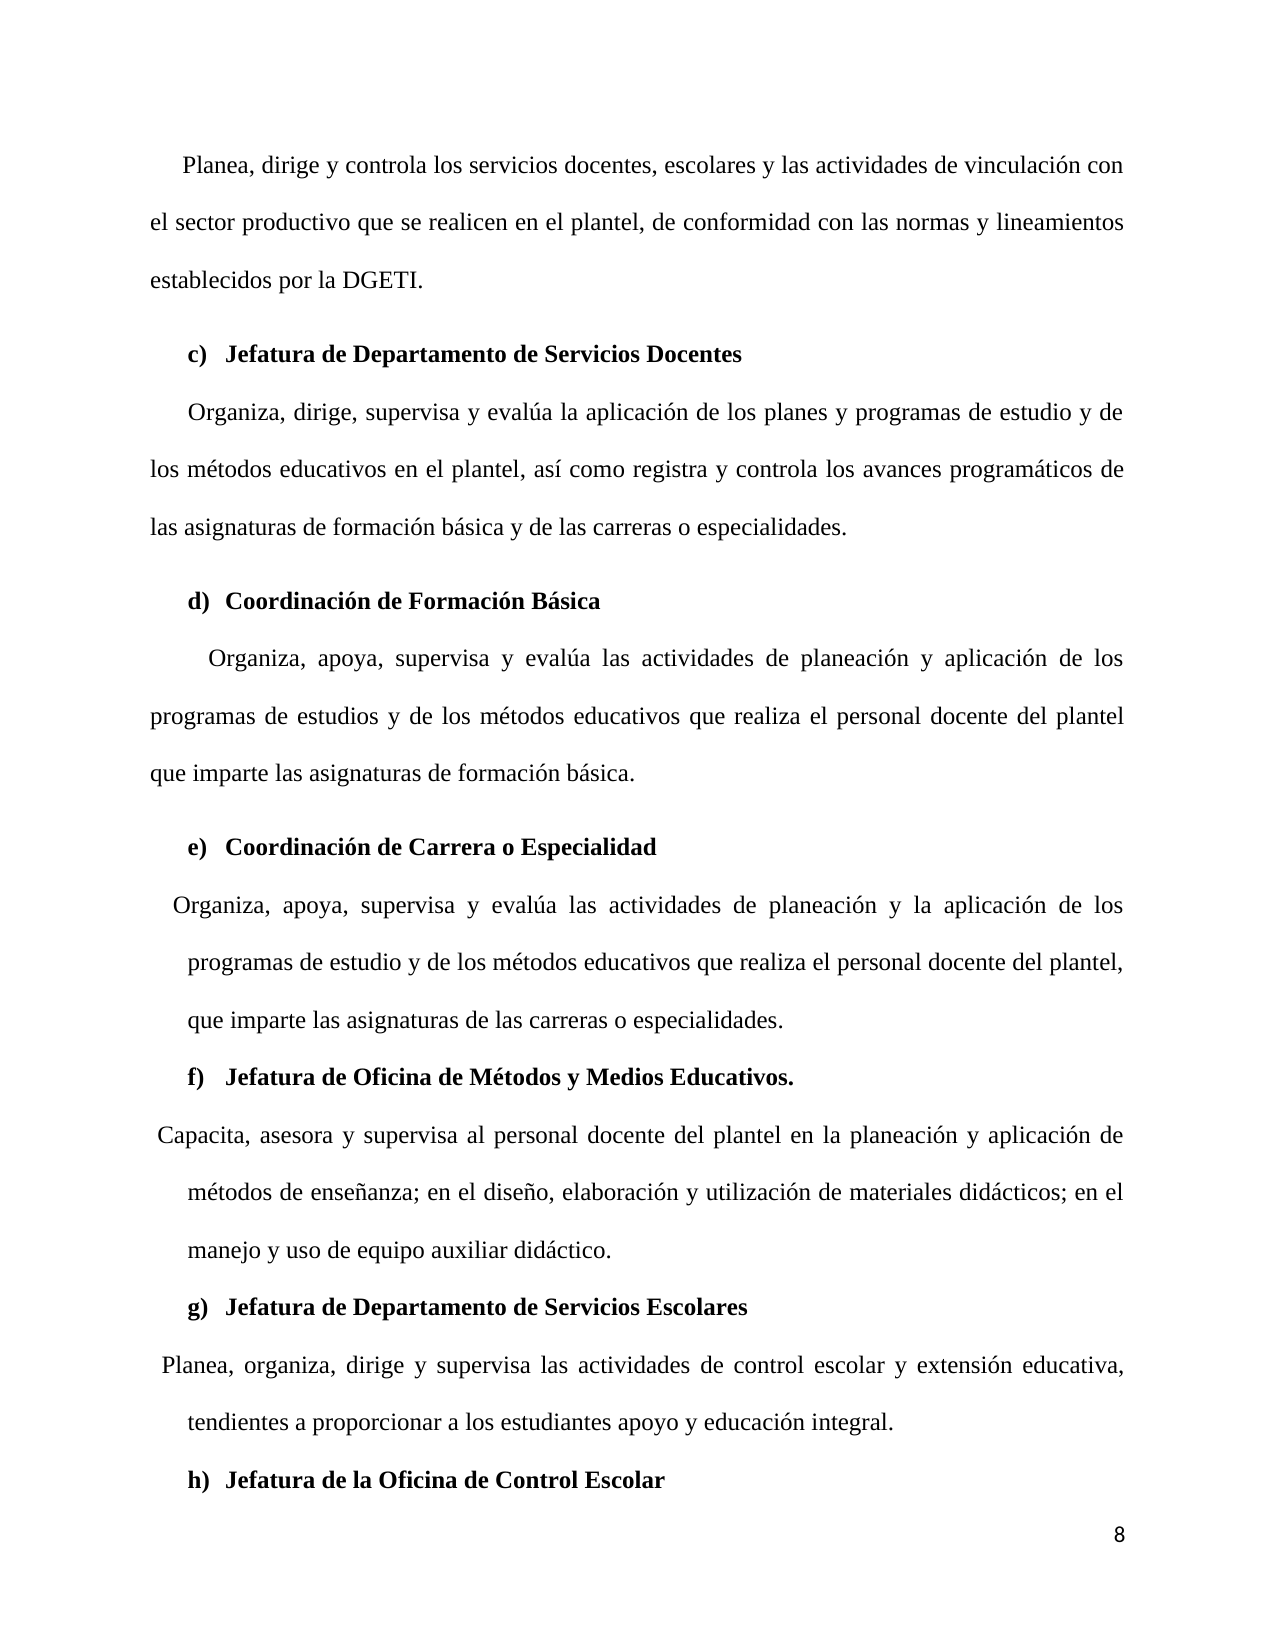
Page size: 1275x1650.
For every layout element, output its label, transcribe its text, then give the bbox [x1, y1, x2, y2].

text Organiza, apoya, supervisa y evalúa las actividades de planeación y la aplicación de los programas de estudio y de los métodos educativos que realiza el personal docente del plantel, que imparte las asignaturas de las carreras o especialidades. [112, 890, 1125, 1034]
text Organiza, dirige, supervisa y evalúa la aplicación de los planes y programas de estudio y de los métodos educativos en el plantel, así como registra y controla los avances programáticos de las asignaturas de formación básica y de las carreras o especialidades. [150, 397, 1125, 540]
text Organiza, apoya, supervisa y evalúa las actividades de planeación y aplicación de los programas de estudios y de los métodos educativos que realiza el personal docente del plantel que imparte las asignaturas de formación básica. [150, 643, 1125, 787]
text Planea, organiza, dirige y supervisa las actividades de control escolar y extensión educativa, tendientes a proporcionar a los estudiantes apoyo y educación integral. [112, 1350, 1125, 1436]
list Jefatura de Oficina de Métodos y Medios Educativos. [187, 1062, 1125, 1091]
list Jefatura de Departamento de Servicios Escolares [187, 1292, 1125, 1321]
text Capacita, asesora y supervisa al personal docente del plantel en la planeación y aplicación de métodos de enseñanza; en el diseño, elaboración y utilización de materiales didácticos; en el manejo y uso de equipo auxiliar didáctico. [112, 1120, 1125, 1264]
list Jefatura de Departamento de Servicios Docentes [187, 339, 1125, 368]
list Coordinación de Carrera o Especialidad [187, 832, 1125, 861]
list Jefatura de la Oficina de Control Escolar [187, 1465, 1125, 1494]
text Planea, dirige y controla los servicios docentes, escolares y las actividades de vinculación con el sector productivo que se realicen en el plantel, de conformidad con las normas y lineamientos establecidos por la DGETI. [150, 150, 1125, 294]
list Coordinación de Formación Básica [187, 586, 1125, 614]
